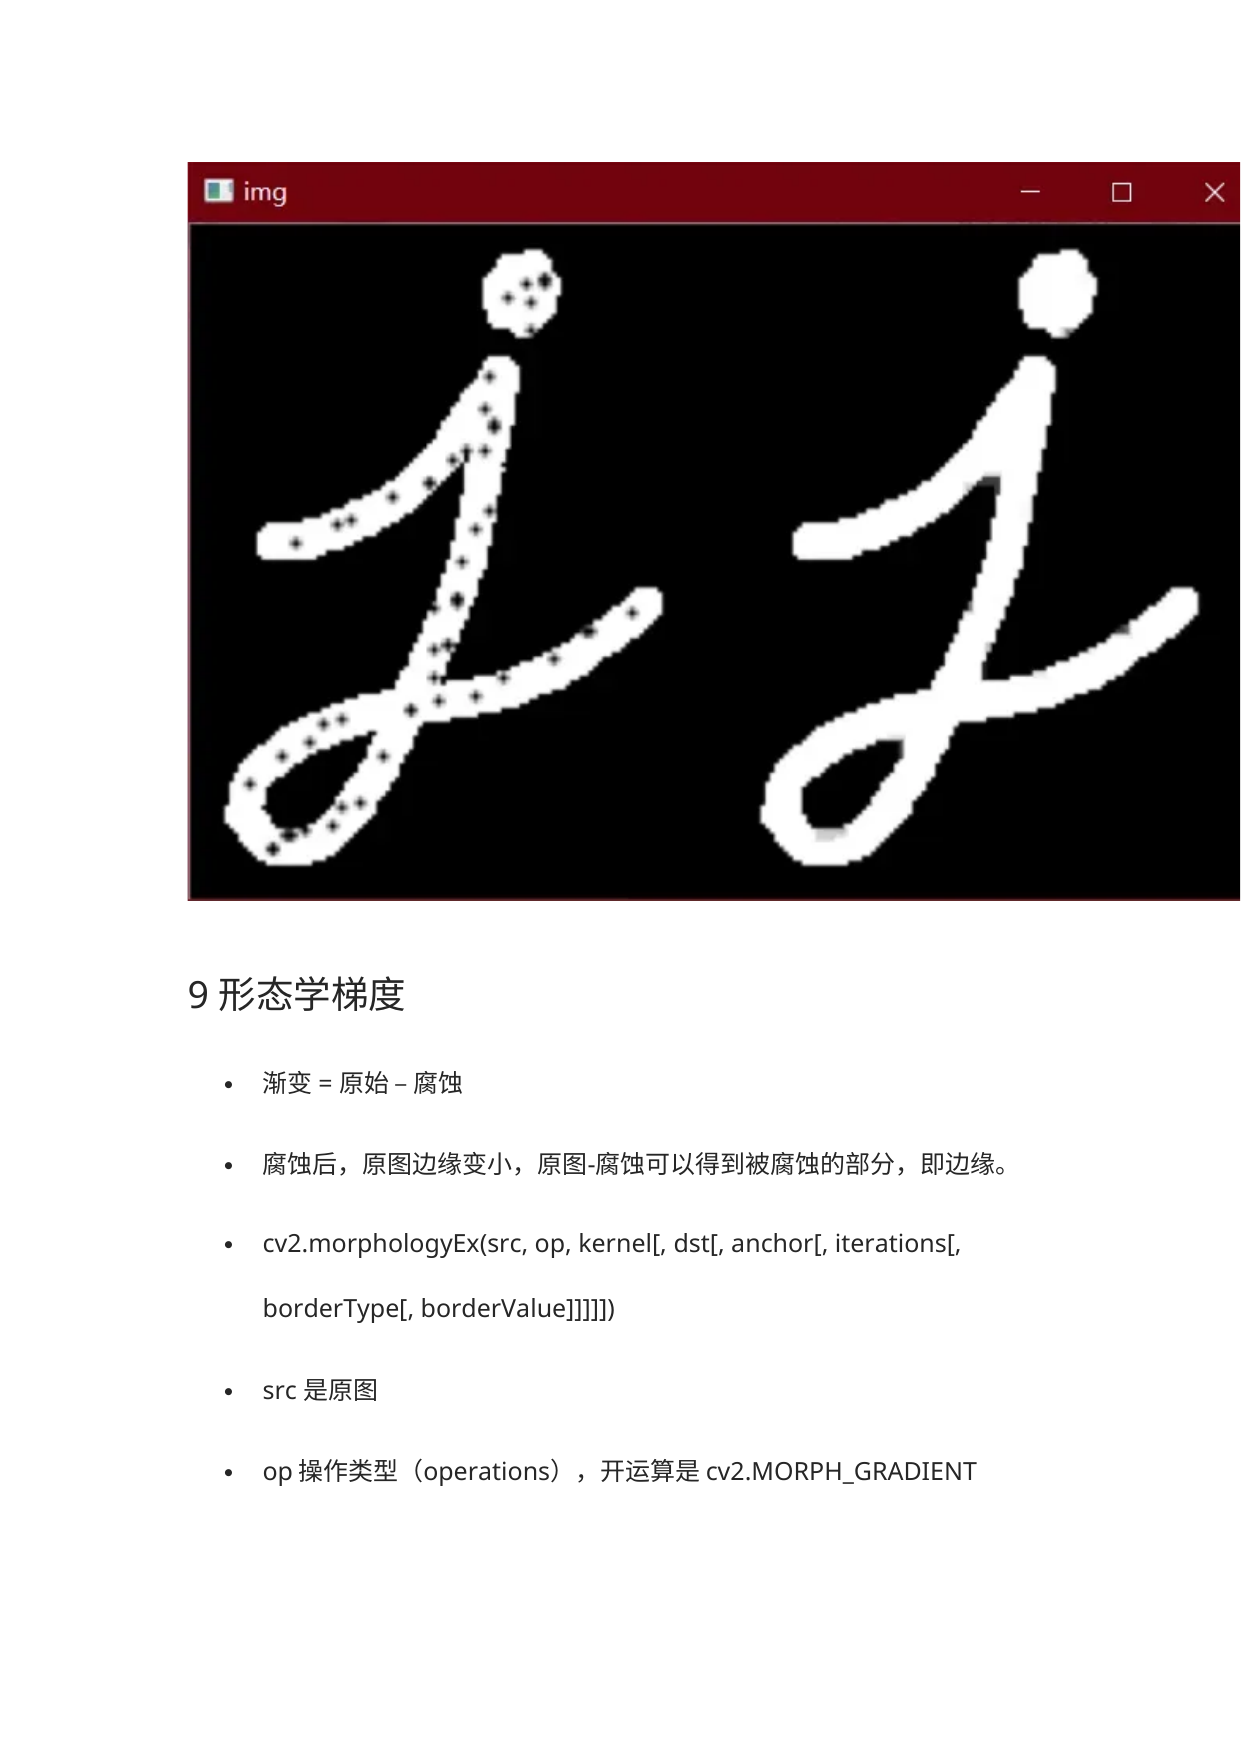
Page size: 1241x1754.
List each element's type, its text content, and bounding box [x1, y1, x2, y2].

list src 是原图 [225, 1356, 1053, 1421]
list 渐变 = 原始 – 腐蚀 [225, 1049, 1053, 1114]
list op操作类型（operations），开运算是 cv2.MORPH_GRADIENT [225, 1437, 1053, 1502]
text 9 形态学梯度 [187, 959, 1053, 1024]
list cv2.morphologyEx(src, op, kernel[, dst[, anchor[, iterations[, borderType[, borderValue]]]]]) [225, 1211, 1053, 1341]
list 腐蚀后，原图边缘变小，原图-腐蚀可以得到被腐蚀的部分，即边缘。 [225, 1130, 1053, 1195]
picture [187, 162, 1241, 901]
